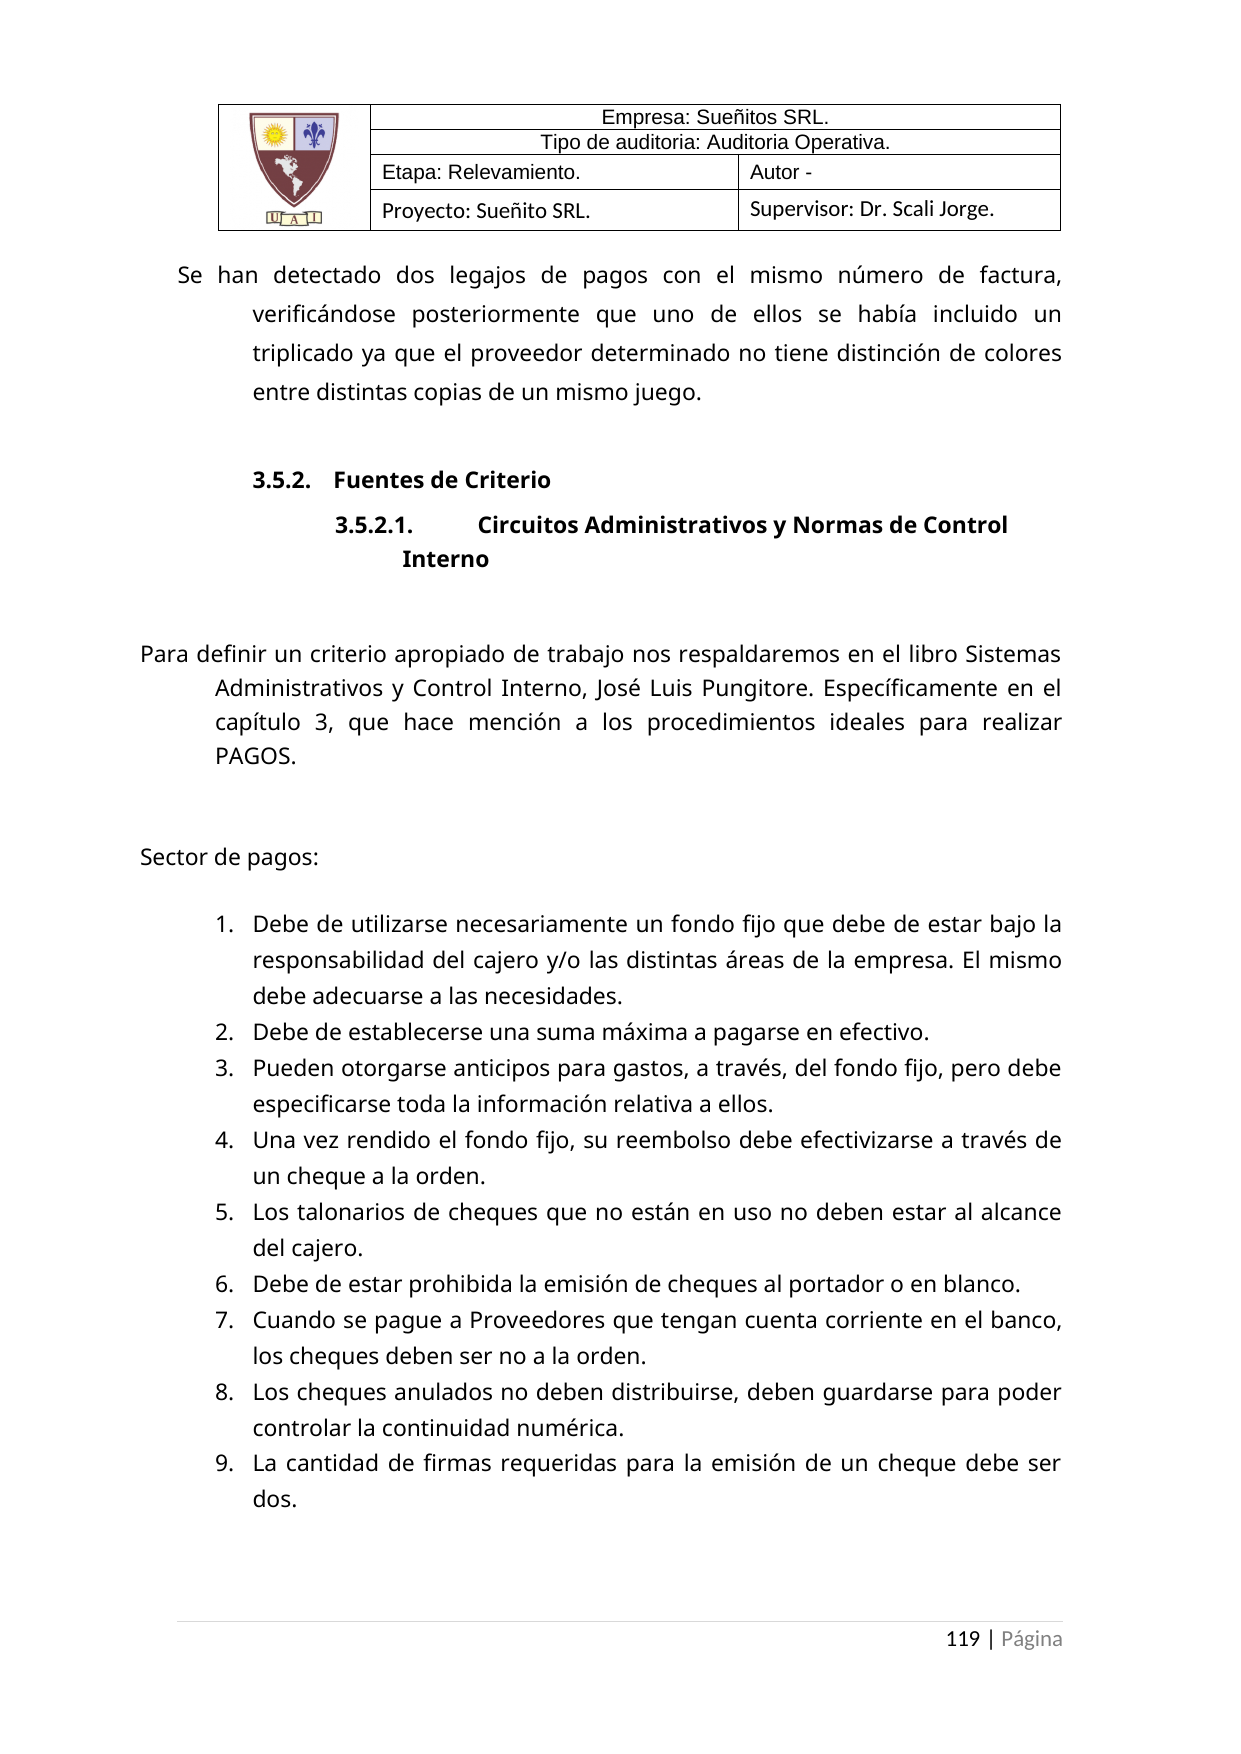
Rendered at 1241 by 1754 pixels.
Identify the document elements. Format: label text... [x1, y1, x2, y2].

text Se han detectado dos legajos de pagos con el mismo número de factura, verificándose posteriormente que uno de ellos se había incluido un triplicado ya que el proveedor determinado no tiene distinción de colores entre distintas copias de un mismo juego. [177, 259, 1063, 407]
list Debe de utilizarse necesariamente un fondo fijo que debe de estar bajo la responsabilidad del cajero y/o las distintas áreas de la empresa. El mismo debe adecuarse a las necesidades. [215, 908, 1063, 1011]
picture [229, 105, 360, 230]
list Debe de establecerse una suma máxima a pagarse en efectivo. [215, 1016, 1063, 1047]
list Cuando se pague a Proveedores que tengan cuenta corriente en el banco, los cheques deben ser no a la orden. [215, 1304, 1063, 1371]
list Pueden otorgarse anticipos para gastos, a través, del fondo fijo, pero debe especificarse toda la información relativa a ellos. [215, 1052, 1063, 1119]
list La cantidad de firmas requeridas para la emisión de un cheque debe ser dos. [215, 1447, 1063, 1514]
list Debe de estar prohibida la emisión de cheques al portador o en blanco. [215, 1268, 1063, 1299]
text Para definir un criterio apropiado de trabajo nos respaldaremos en el libro Sistemas Administrativos y Control Interno, José Luis Pungitore. Específicamente en el capítulo 3, que hace mención a los procedimientos ideales para realizar PAGOS. [140, 638, 1063, 771]
text Sector de pagos: [140, 841, 1063, 872]
list Una vez rendido el fondo fijo, su reembolso debe efectivizarse a través de un cheque a la orden. [215, 1124, 1063, 1191]
subtitle Circuitos Administrativos y Normas de Control Interno [335, 509, 1063, 574]
subtitle Fuentes de Criterio [252, 464, 1063, 495]
list Los cheques anulados no deben distribuirse, deben guardarse para poder controlar la continuidad numérica. [215, 1376, 1063, 1443]
list Los talonarios de cheques que no están en uso no deben estar al alcance del cajero. [215, 1196, 1063, 1263]
